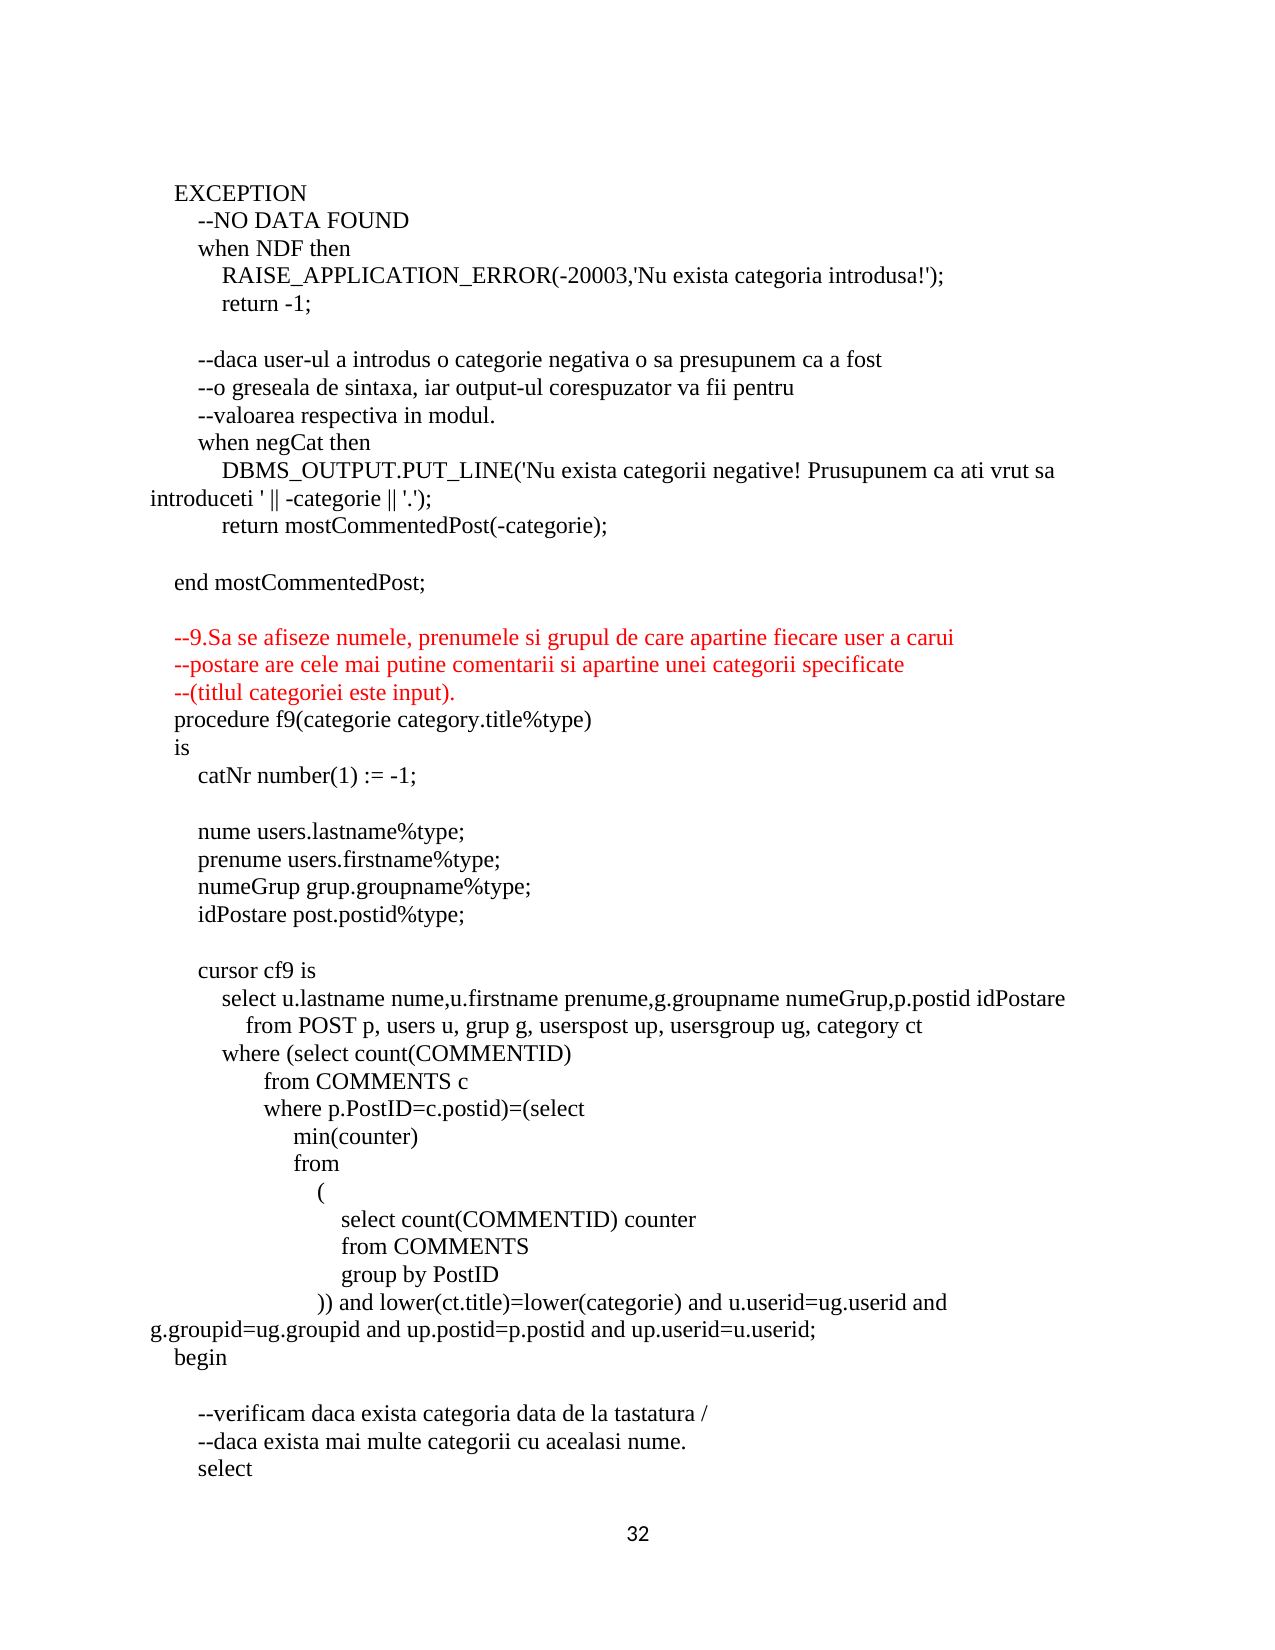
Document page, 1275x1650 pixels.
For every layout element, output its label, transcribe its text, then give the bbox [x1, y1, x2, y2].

text numeGrup grup.groupname%type; [150, 872, 1125, 900]
text when negCat then [150, 428, 1125, 456]
text nume users.lastname%type; [150, 817, 1125, 845]
text procedure f9(categorie category.title%type) [150, 706, 1125, 733]
text where (select count(COMMENTID) [150, 1039, 1125, 1067]
text --daca user-ul a introdus o categorie negativa o sa presupunem ca a fost [150, 346, 1125, 373]
text ( [150, 1177, 1125, 1205]
text --verificam daca exista categoria data de la tastatura / [150, 1399, 1125, 1427]
text min(counter) [150, 1122, 1125, 1149]
text from [150, 1149, 1125, 1177]
text where p.PostID=c.postid)=(select [150, 1094, 1125, 1122]
text DBMS_OUTPUT.PUT_LINE('Nu exista categorii negative! Prusupunem ca ati vrut sa introduceti ' || -categorie || '.'); [150, 456, 1125, 511]
text from COMMENTS c [150, 1067, 1125, 1094]
text --o greseala de sintaxa, iar output-ul corespuzator va fii pentru [150, 373, 1125, 401]
text RAISE_APPLICATION_ERROR(-20003,'Nu exista categoria introdusa!'); [150, 262, 1125, 289]
text --daca exista mai multe categorii cu acealasi nume. [150, 1427, 1125, 1454]
text --postare are cele mai putine comentarii si apartine unei categorii specificate [150, 650, 1125, 678]
text catNr number(1) := -1; [150, 761, 1125, 788]
text cursor cf9 is [150, 956, 1125, 984]
text EXCEPTION [150, 179, 1125, 206]
text group by PostID [150, 1260, 1125, 1287]
text prenume users.firstname%type; [150, 845, 1125, 872]
text )) and lower(ct.title)=lower(categorie) and u.userid=ug.userid and g.groupid=ug.groupid and up.postid=p.postid and up.userid=u.userid; [150, 1287, 1125, 1343]
text --NO DATA FOUND [150, 206, 1125, 234]
text select count(COMMENTID) counter [150, 1205, 1125, 1232]
text --valoarea respectiva in modul. [150, 401, 1125, 428]
text from POST p, users u, grup g, userspost up, usersgroup ug, category ct [150, 1011, 1125, 1039]
text --(titlul categoriei este input). [150, 678, 1125, 706]
text --9.Sa se afiseze numele, prenumele si grupul de care apartine fiecare user a carui [150, 623, 1125, 650]
text return -1; [150, 289, 1125, 317]
text end mostCommentedPost; [150, 567, 1125, 595]
text when NDF then [150, 234, 1125, 262]
text select u.lastname nume,u.firstname prenume,g.groupname numeGrup,p.postid idPostare [150, 984, 1125, 1011]
text return mostCommentedPost(-categorie); [150, 511, 1125, 539]
text select [150, 1454, 1125, 1482]
text is [150, 733, 1125, 761]
text begin [150, 1343, 1125, 1370]
text idPostare post.postid%type; [150, 900, 1125, 927]
text from COMMENTS [150, 1232, 1125, 1260]
